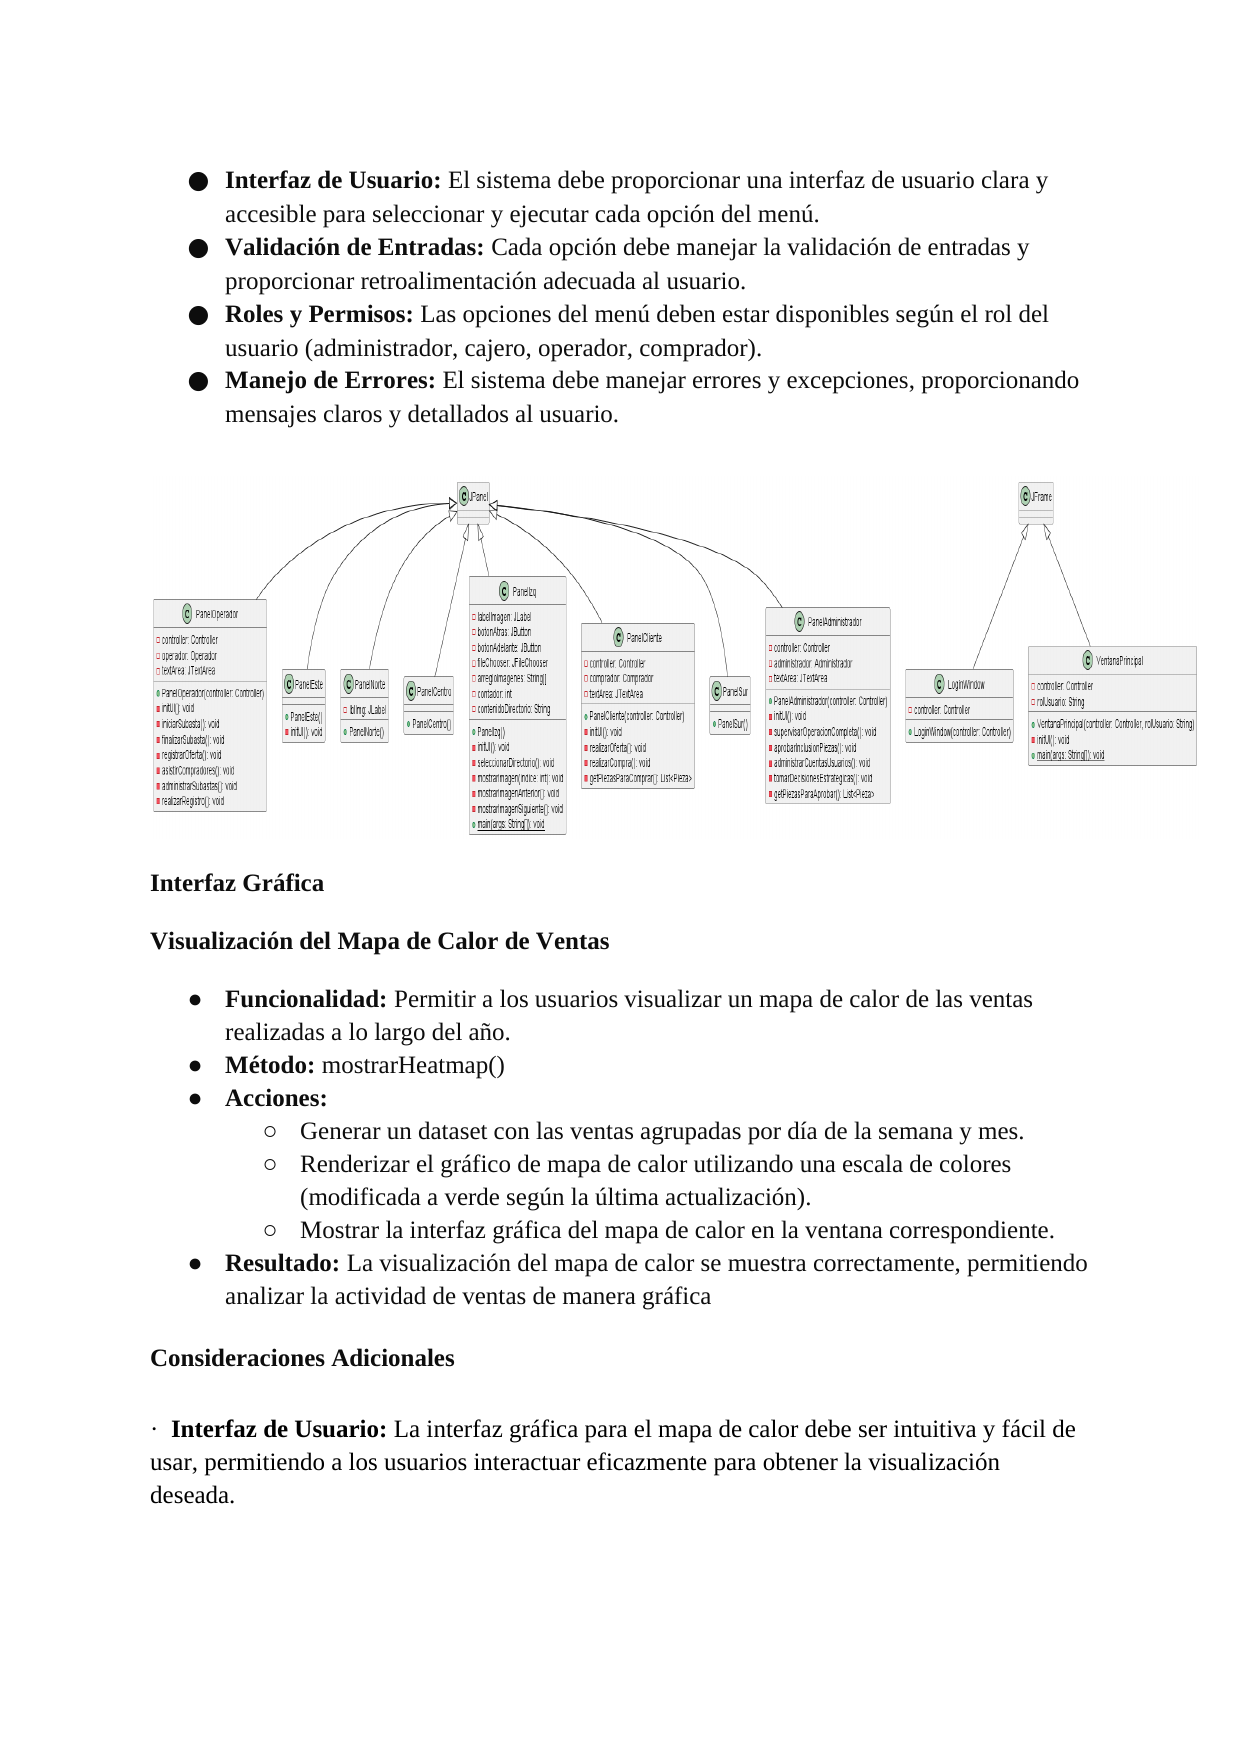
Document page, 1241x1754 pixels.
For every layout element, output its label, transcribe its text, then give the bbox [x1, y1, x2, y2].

list Manejo de Errores: El sistema debe manejar errores y excepciones, proporcionando mensajes claros y detallados al usuario. [187, 366, 1090, 428]
picture [150, 476, 1199, 839]
text Interfaz Gráfica [150, 868, 1090, 897]
list Interfaz de Usuario: El sistema debe proporcionar una interfaz de usuario clara y accesible para seleccionar y ejecutar cada opción del menú. [187, 166, 1090, 228]
list Funcionalidad: Permitir a los usuarios visualizar un mapa de calor de las ventas realizadas a lo largo del año. [187, 984, 1090, 1046]
text · Interfaz de Usuario: La interfaz gráfica para el mapa de calor debe ser intuitiva y fácil de usar, permitiendo a los usuarios interactuar eficazmente para obtener la visualización deseada. [150, 1414, 1090, 1509]
list Resultado: La visualización del mapa de calor se muestra correctamente, permitiendo analizar la actividad de ventas de manera gráfica [187, 1248, 1090, 1310]
list Validación de Entradas: Cada opción debe manejar la validación de entradas y proporcionar retroalimentación adecuada al usuario. [187, 232, 1090, 295]
text Visualización del Mapa de Calor de Ventas [150, 926, 1090, 954]
list Método: mostrarHeatmap() [187, 1050, 1090, 1079]
list Mostrar la interfaz gráfica del mapa de calor en la ventana correspondiente. [262, 1215, 1090, 1244]
list Renderizar el gráfico de mapa de calor utilizando una escala de colores (modificada a verde según la última actualización). [262, 1149, 1090, 1211]
subtitle Consideraciones Adicionales [150, 1343, 1090, 1372]
list Roles y Permisos: Las opciones del menú deben estar disponibles según el rol del usuario (administrador, cajero, operador, comprador). [187, 299, 1090, 361]
list Generar un dataset con las ventas agrupadas por día de la semana y mes. [262, 1116, 1090, 1145]
list Acciones: [187, 1083, 1090, 1112]
